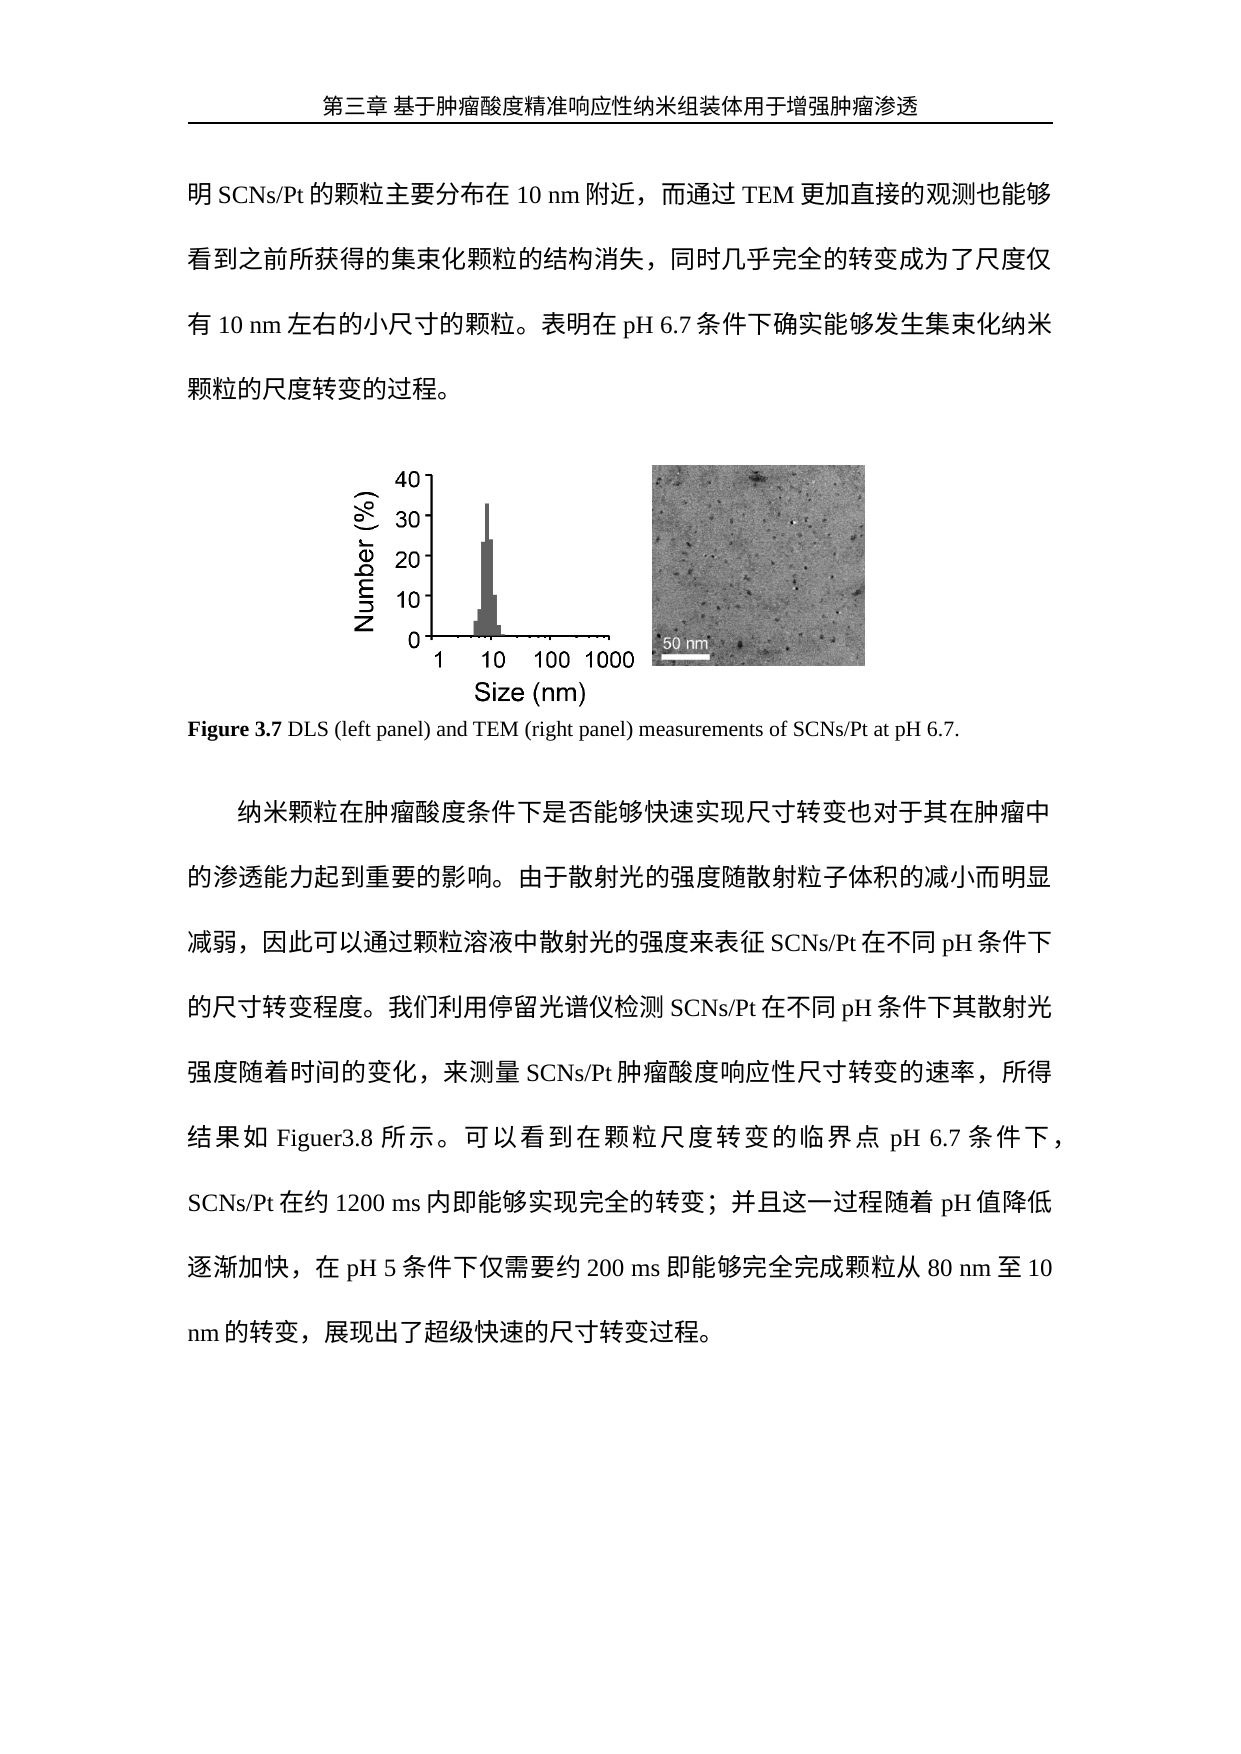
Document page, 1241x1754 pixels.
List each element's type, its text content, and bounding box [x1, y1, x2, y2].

text Figure 3.7 DLS (left panel) and TEM (right panel) measurements of SCNs/Pt at pH 6.7. [187, 713, 1053, 745]
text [187, 160, 1053, 420]
text 纳米颗粒在肿瘤酸度条件下是否能够快速实现尺寸转变也对于其在肿瘤中的渗透能力起到重要的影响。由于散射光的强度随散射粒子体积的减小而明显减弱，因此可以通过颗粒溶液中散射光的强度来表征SCNs/Pt在不同pH条件下的尺寸转变程度。我们利用停留光谱仪检测SCNs/Pt在不同pH条件下其散射光强度随着时间的变化，来测量SCNs/Pt肿瘤酸度响应性尺寸转变的速率，所得结果如Figuer3.8所示。可以看到在颗粒尺度转变的临界点pH 6.7条件下，SCNs/Pt在约1200 ms内即能够实现完全的转变；并且这一过程随着pH值降低逐渐加快，在pH 5条件下仅需要约200 ms即能够完全完成颗粒从80 nm至10 nm的转变，展现出了超级快速的尺寸转变过程。 [187, 778, 1053, 1363]
picture [346, 452, 894, 713]
